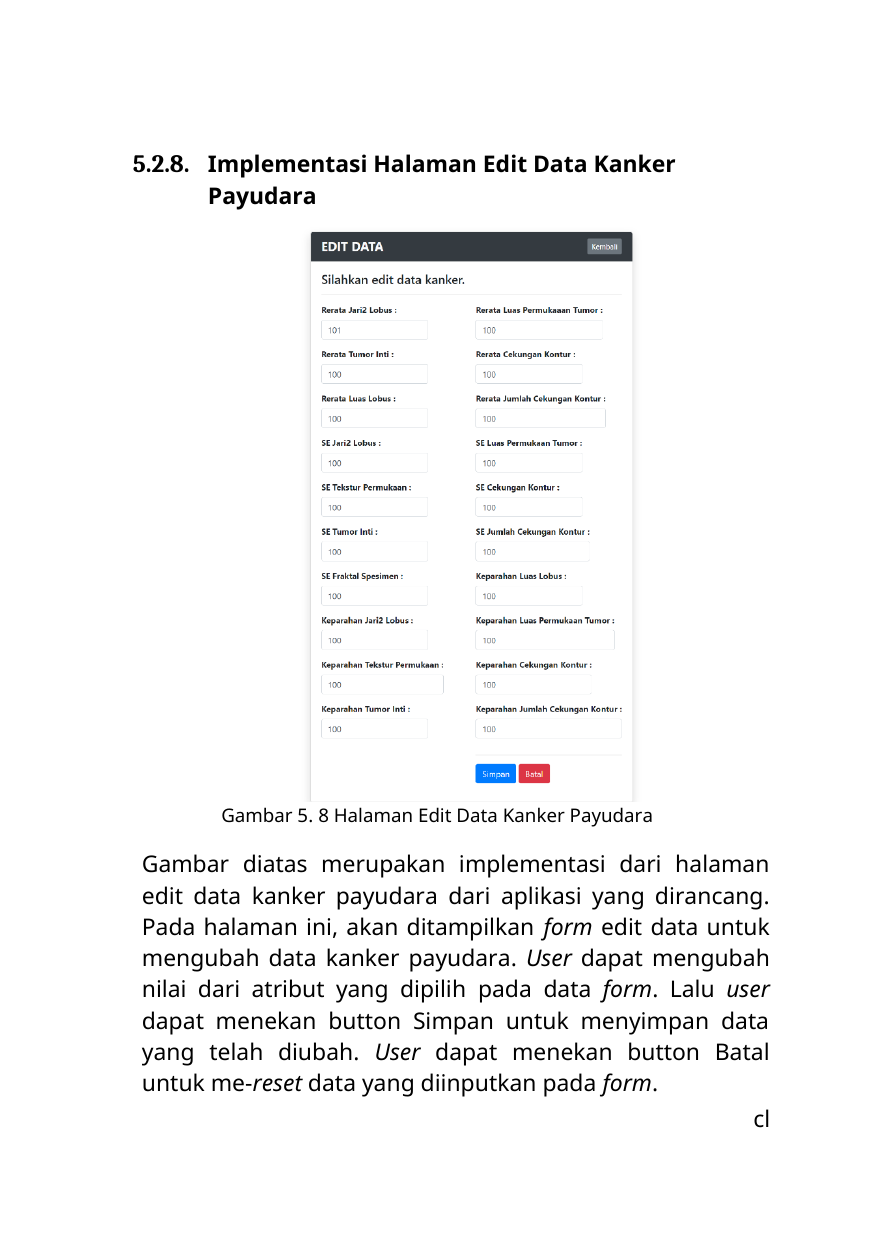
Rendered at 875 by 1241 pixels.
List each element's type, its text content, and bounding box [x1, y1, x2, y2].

picture [141, 220, 809, 802]
subtitle Implementasi Halaman Edit Data Kanker Payudara [133, 148, 770, 211]
list Gambar diatas merupakan implementasi dari halaman edit data kanker payudara dari aplikasi yang dirancang. Pada halaman ini, akan ditampilkan form edit data untuk mengubah data kanker payudara. User dapat mengubah nilai dari atribut yang dipilih pada data form. Lalu user dapat menekan button Simpan untuk menyimpan data yang telah diubah. User dapat menekan button Batal untuk me-reset data yang diinputkan pada form. [142, 848, 770, 1098]
